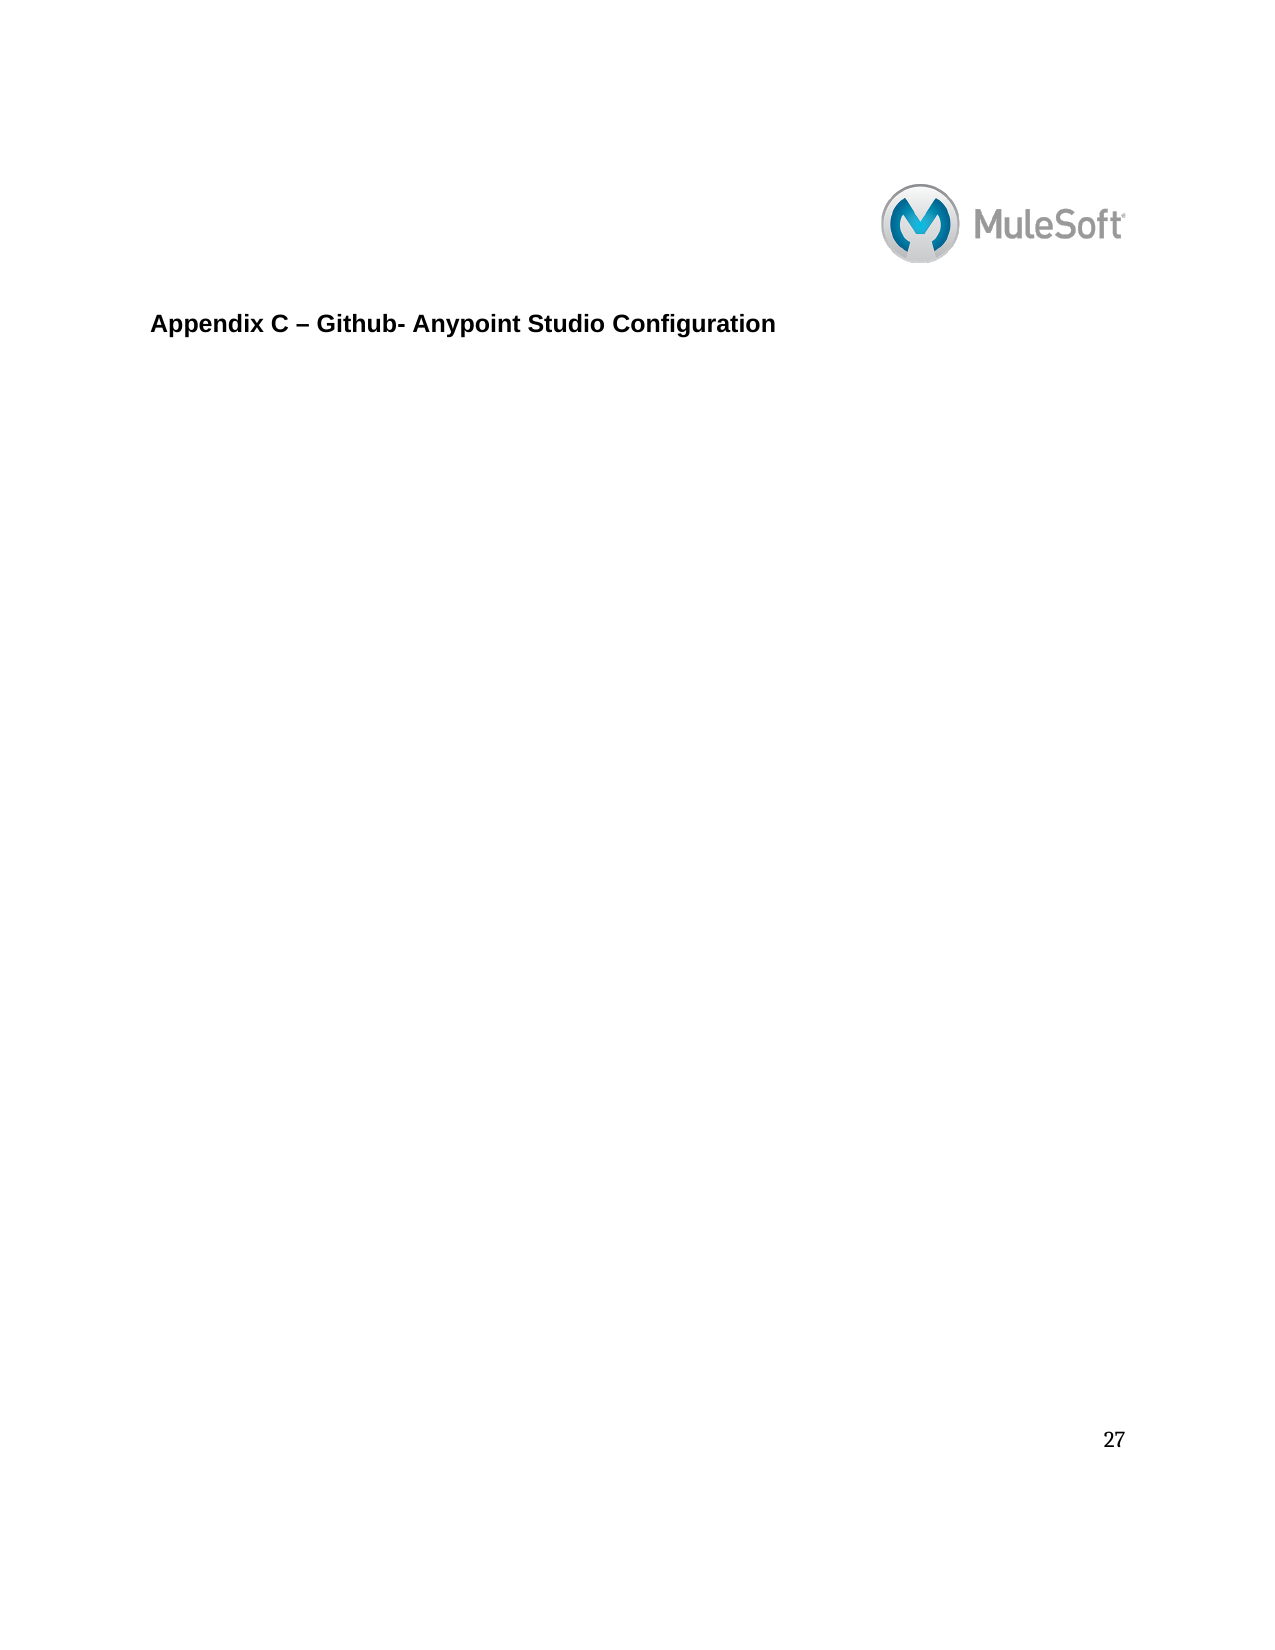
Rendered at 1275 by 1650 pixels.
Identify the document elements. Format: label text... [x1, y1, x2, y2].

subtitle Appendix C – Github- Anypoint Studio Configuration [150, 309, 1125, 338]
picture [881, 184, 1126, 263]
